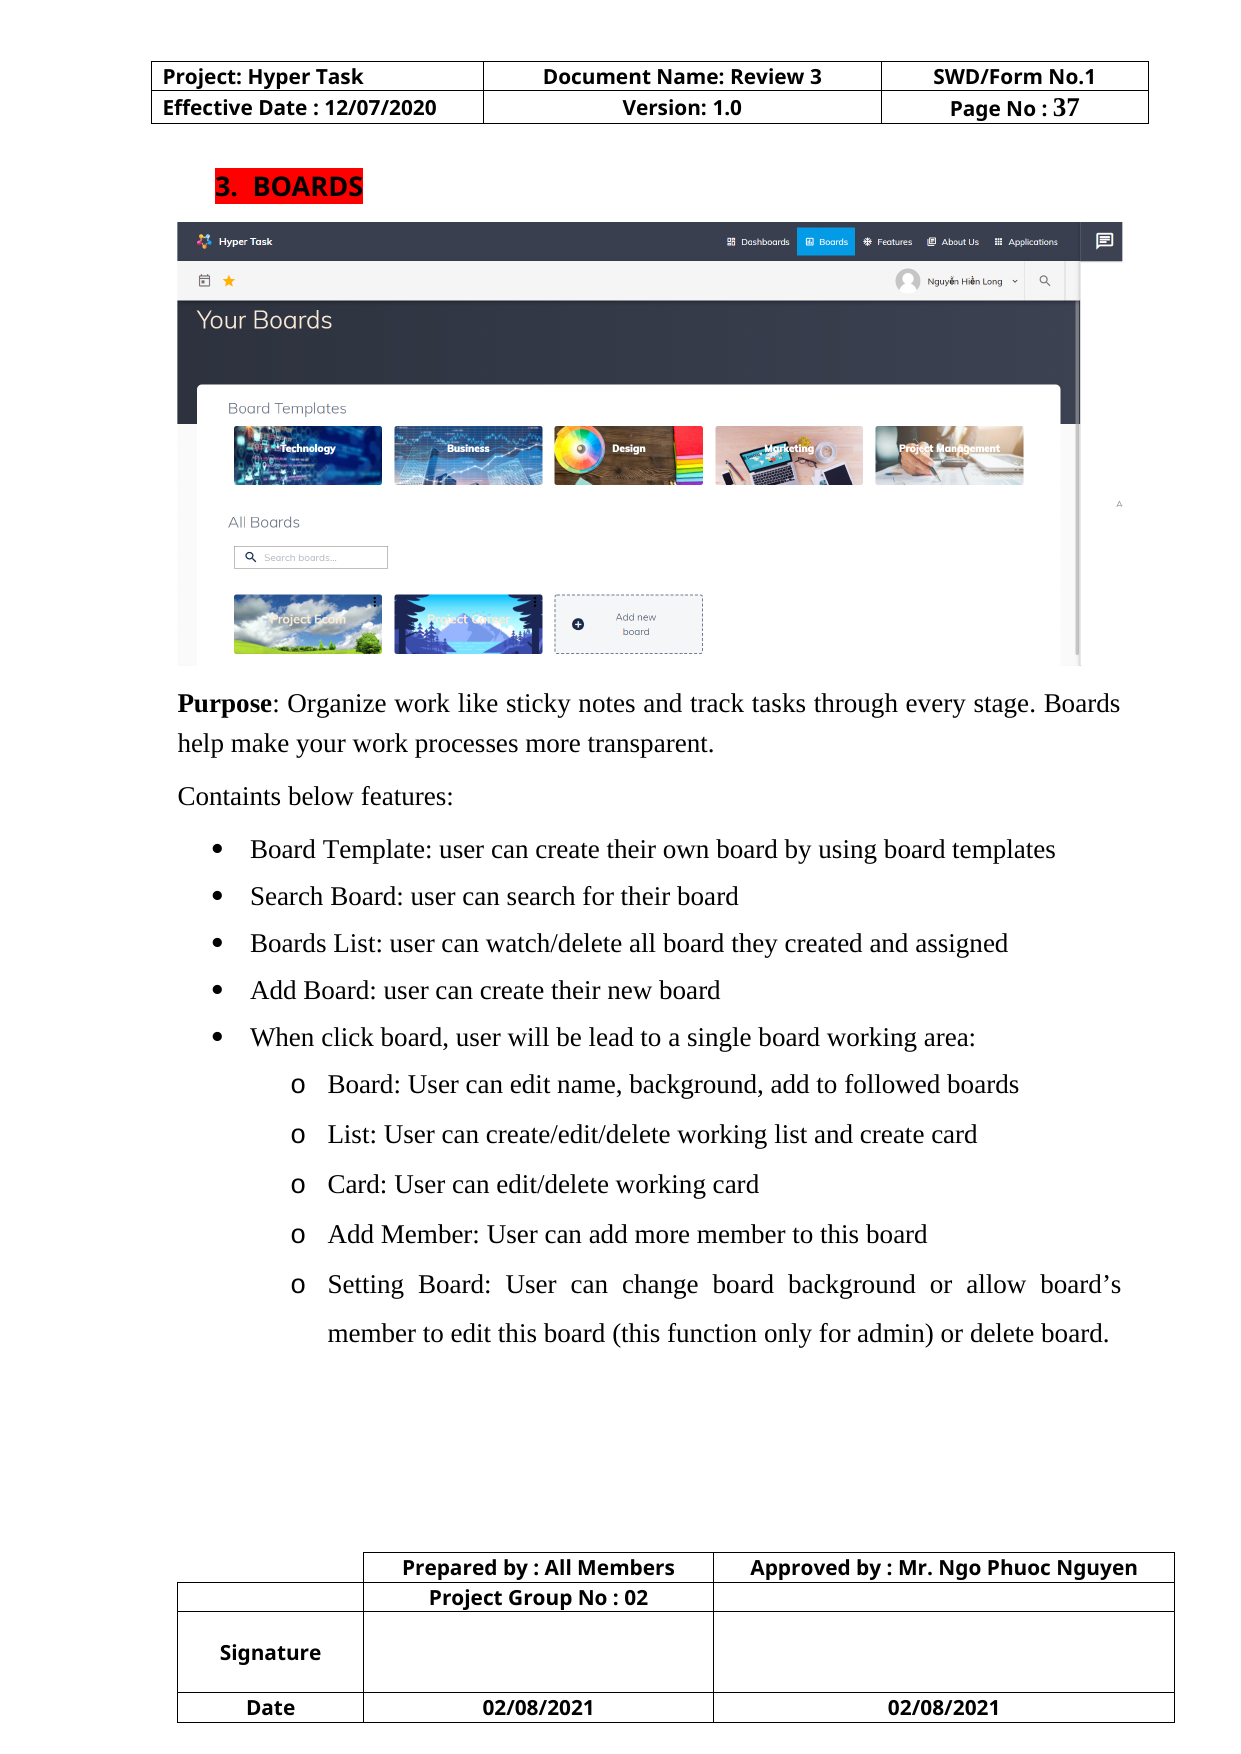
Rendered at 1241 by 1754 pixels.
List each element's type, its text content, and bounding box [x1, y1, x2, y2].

picture [177, 222, 1123, 666]
list Board: User can edit name, background, add to followed boards [290, 1068, 1122, 1101]
text Containts below features: [177, 780, 1122, 812]
text When click board, user will be lead to a single board working area: [213, 1021, 1122, 1052]
text Boards List: user can watch/delete all board they created and assigned [213, 927, 1122, 958]
list Card: User can edit/delete working card [290, 1168, 1122, 1201]
text Board Template: user can create their own board by using board templates [213, 833, 1122, 864]
text Purpose: Organize work like sticky notes and track tasks through every stage. Boards help make your work processes more transparent. [177, 687, 1122, 759]
list List: User can create/edit/delete working list and create card [290, 1118, 1122, 1151]
text Add Board: user can create their new board [213, 974, 1122, 1005]
list Setting Board: User can change board background or allow board’s member to edit this board (this function only for admin) or delete board. [290, 1268, 1122, 1348]
list Boards [215, 167, 1122, 204]
list Add Member: User can add more member to this board [290, 1218, 1122, 1251]
text Search Board: user can search for their board [213, 880, 1122, 911]
